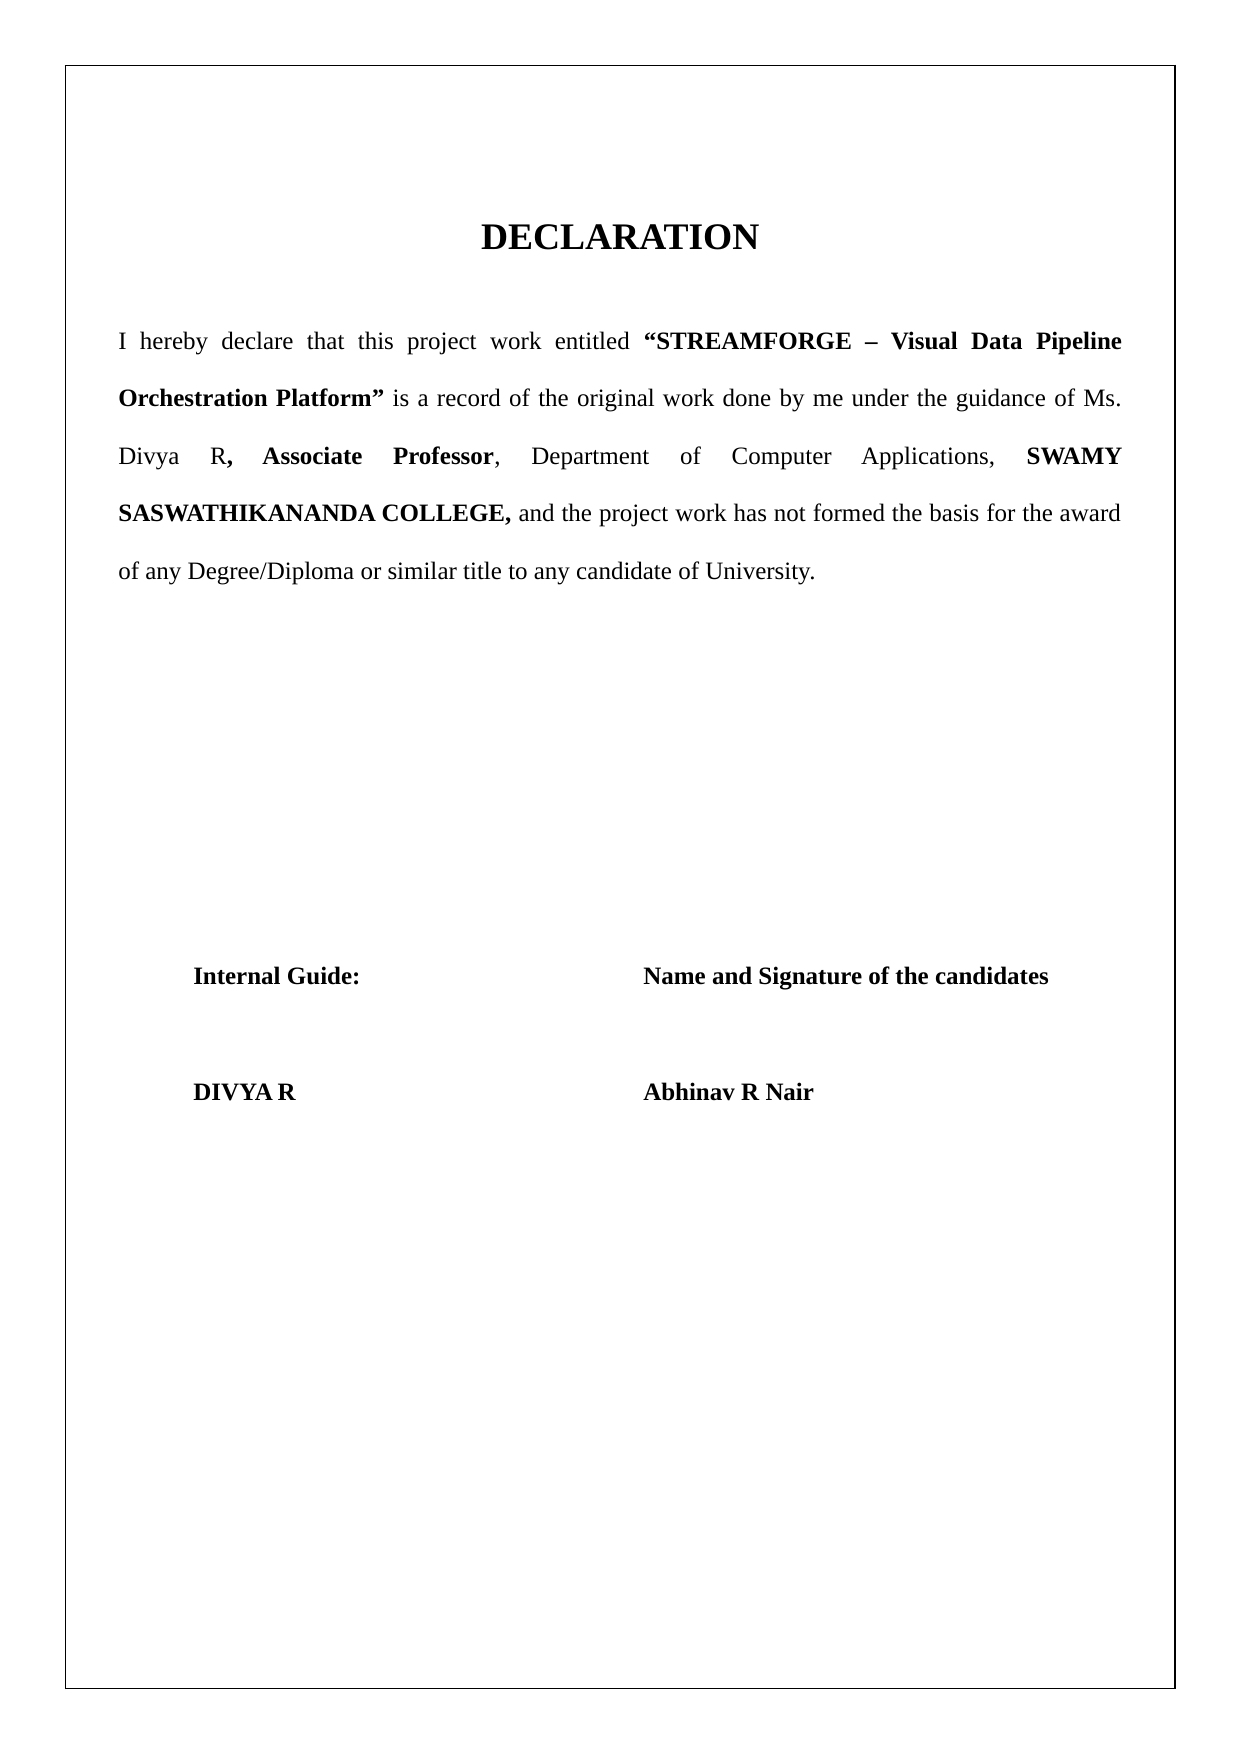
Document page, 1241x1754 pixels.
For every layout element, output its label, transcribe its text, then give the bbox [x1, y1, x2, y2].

text I hereby declare that this project work entitled “STREAMFORGE – Visual Data Pipeline Orchestration Platform” is a record of the original work done by me under the guidance of Ms. Divya R, Associate Professor, Department of Computer Applications, SWAMY SASWATHIKANANDA COLLEGE, and the project work has not formed the basis for the award of any Degree/Diploma or similar title to any candidate of University. [118, 326, 1122, 585]
text DECLARATION [118, 215, 1122, 258]
text Internal Guide: Name and Signature of the candidates [118, 961, 1122, 990]
text DIVYA R Abhinav R Nair [193, 1077, 1122, 1106]
